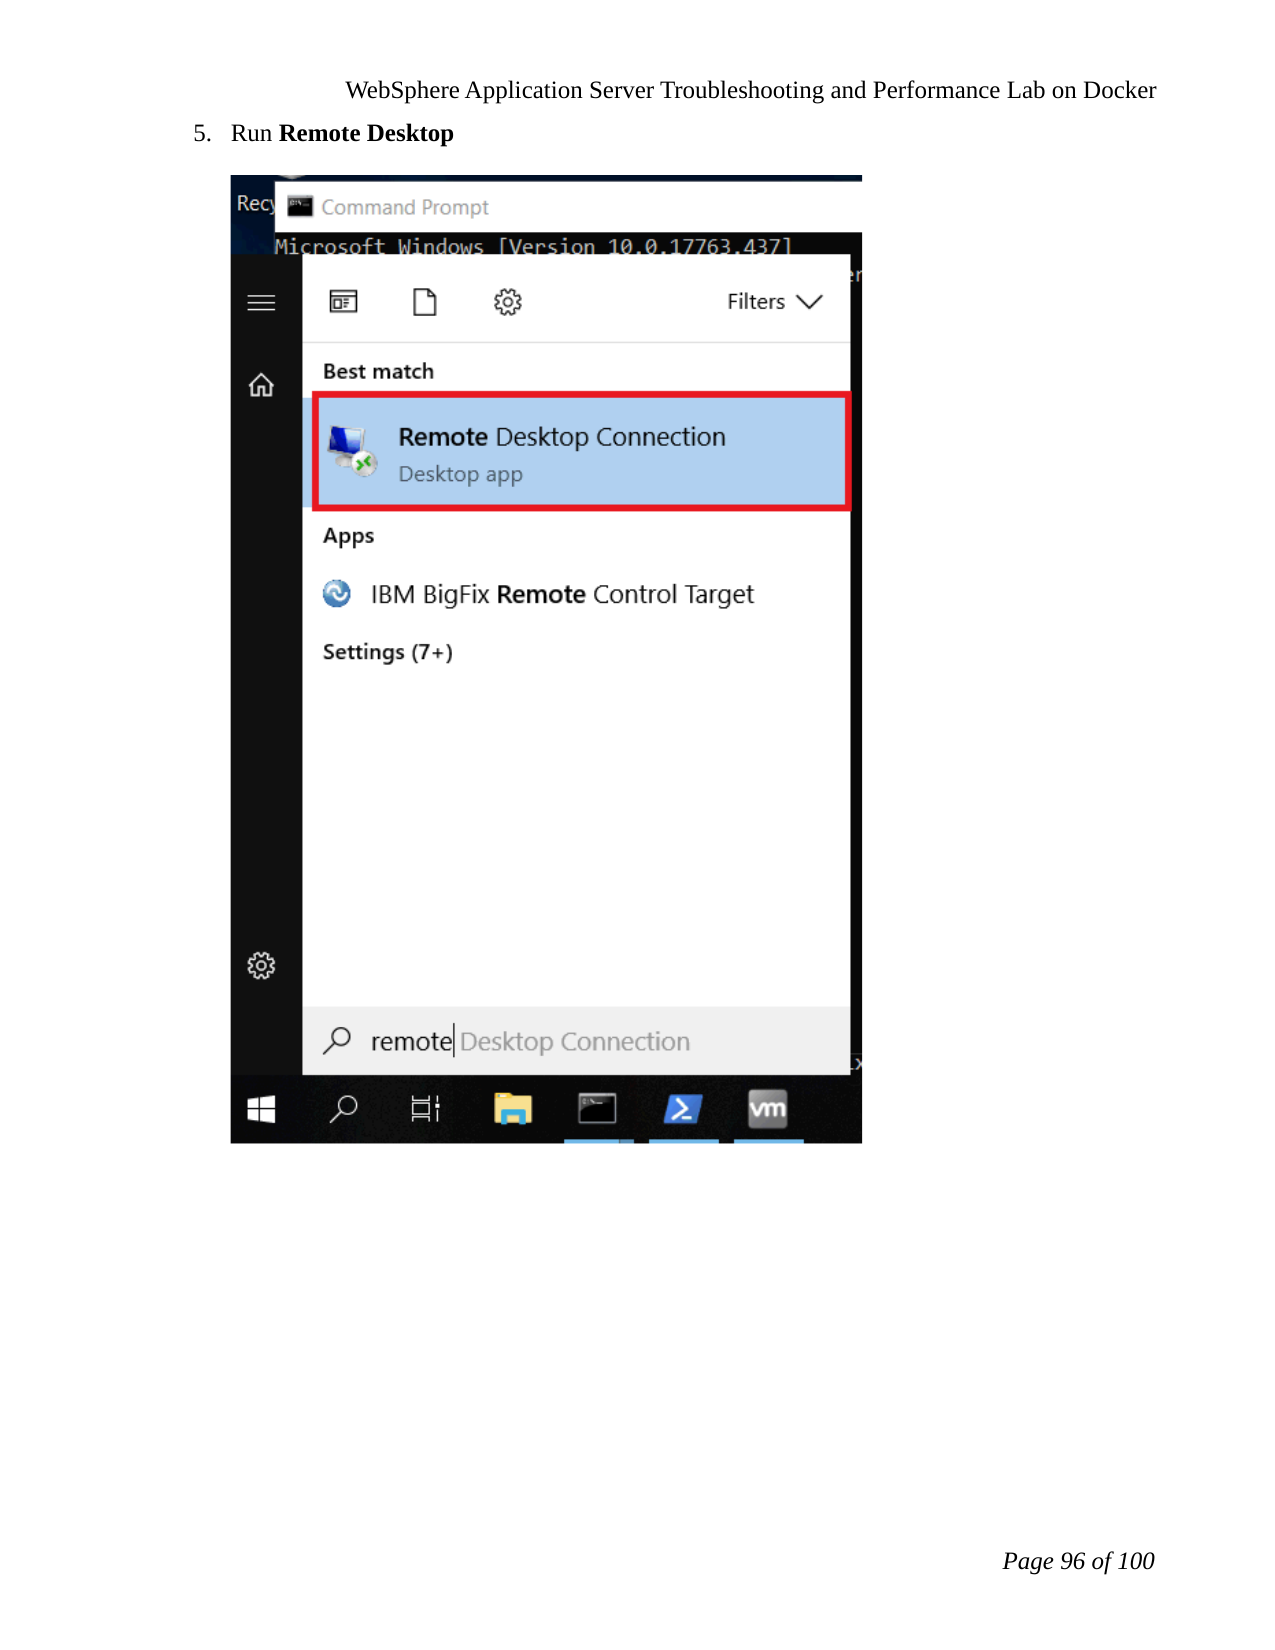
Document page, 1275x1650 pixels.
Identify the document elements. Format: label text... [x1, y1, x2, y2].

picture [230, 175, 863, 1145]
